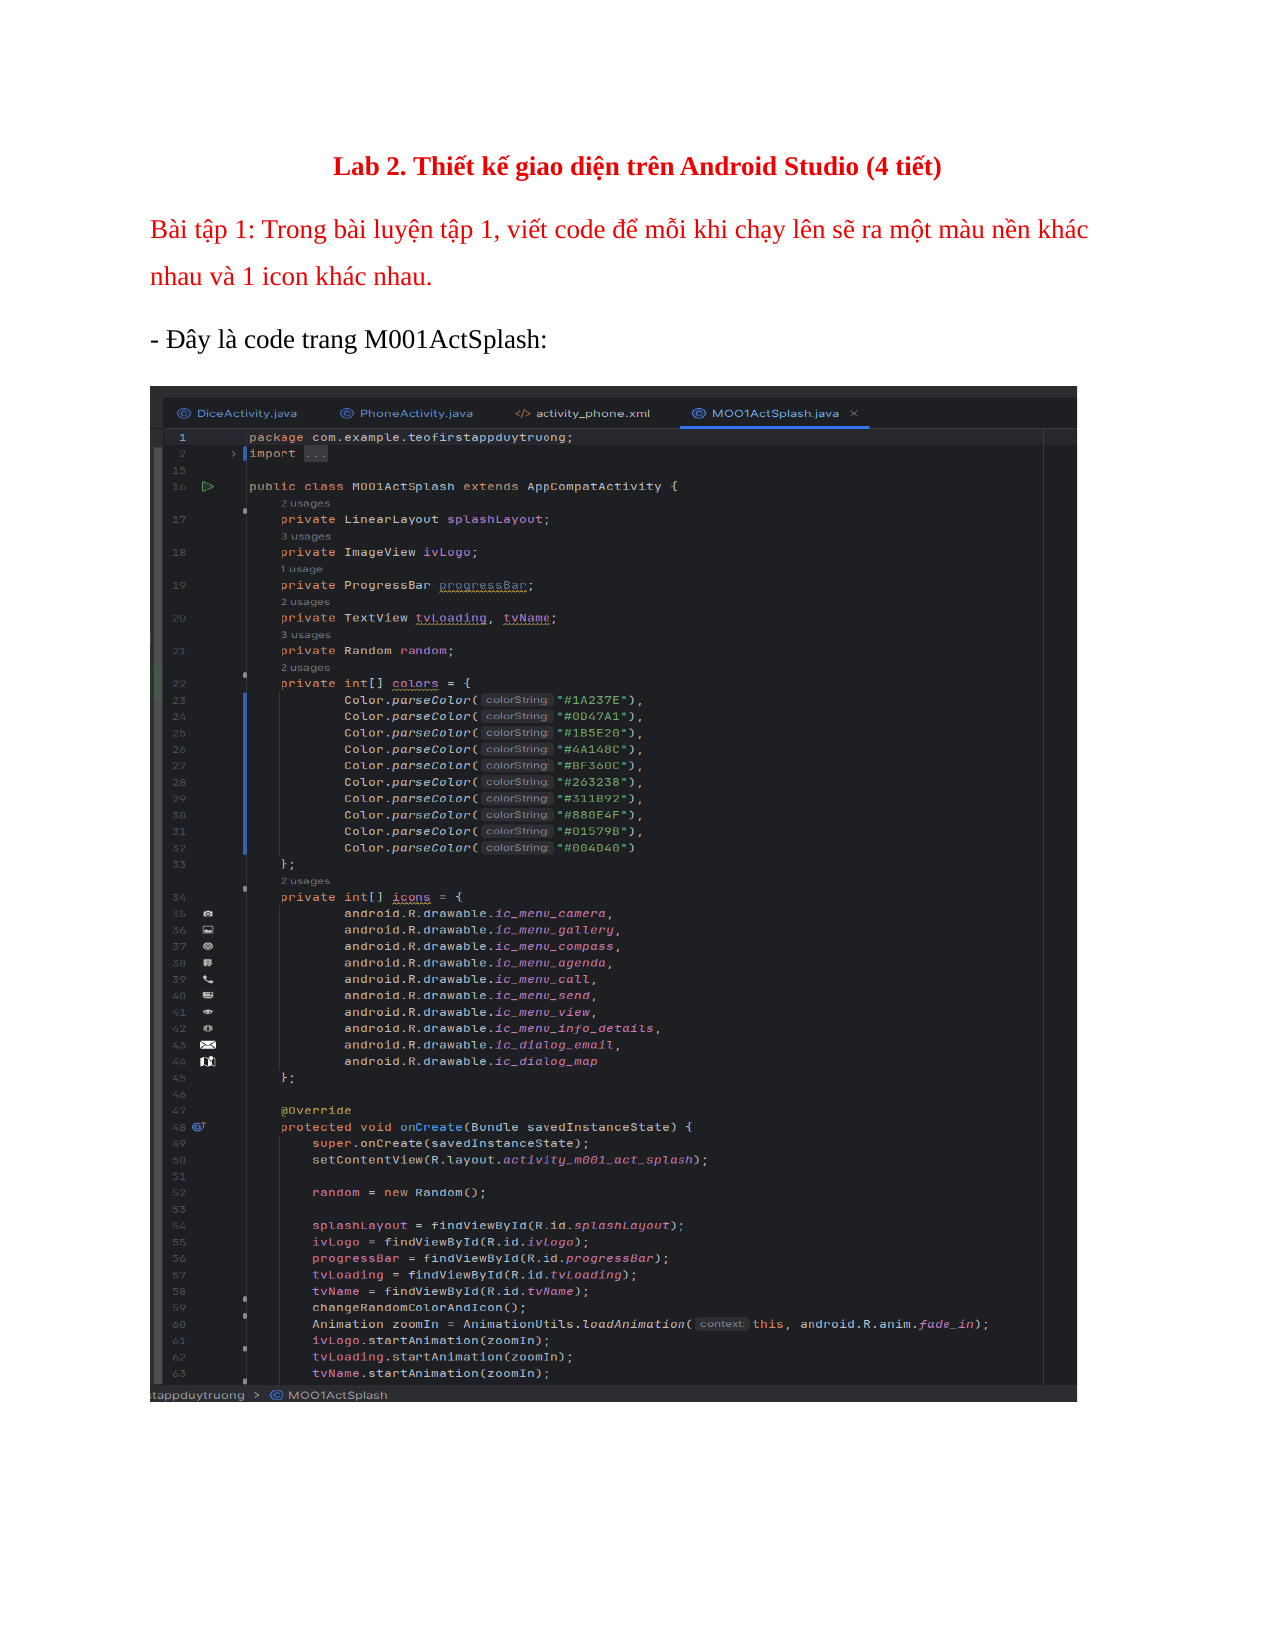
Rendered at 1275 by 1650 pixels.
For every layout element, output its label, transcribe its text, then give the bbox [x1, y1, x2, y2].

text Bài tập 1: Trong bài luyện tập 1, viết code để mỗi khi chạy lên sẽ ra một màu nền khác nhau và 1 icon khác nhau. [150, 213, 1125, 291]
text Lab 2. Thiết kế giao diện trên Android Studio (4 tiết) [150, 150, 1125, 181]
text - Đây là code trang M001ActSplash: [150, 323, 1125, 354]
picture [150, 386, 1078, 1402]
